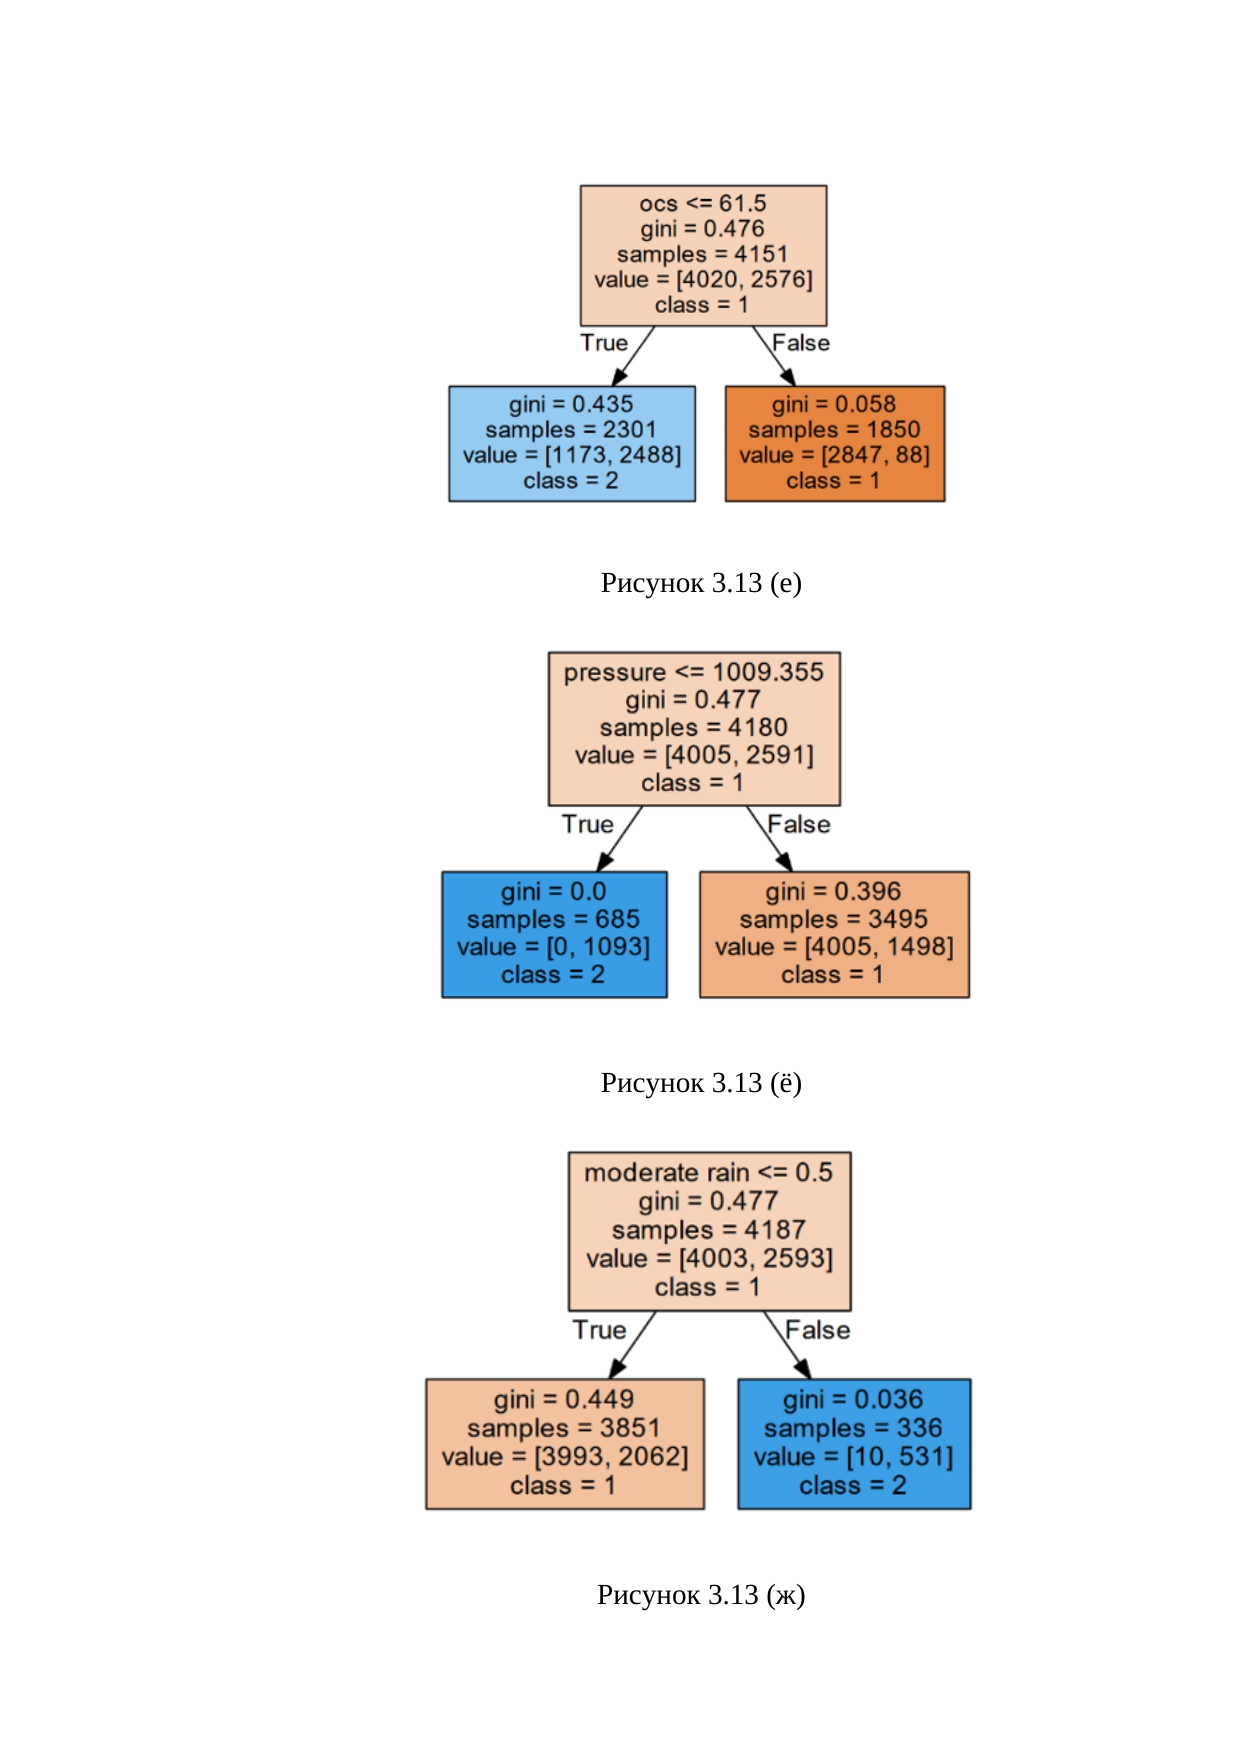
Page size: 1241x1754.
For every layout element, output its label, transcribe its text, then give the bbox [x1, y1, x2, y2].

picture [397, 1115, 1006, 1563]
text Рисунок 3.13 (ж) [177, 1577, 1152, 1610]
text Рисунок 3.13 (ё) [177, 1065, 1152, 1098]
picture [401, 615, 1001, 1051]
text Рисунок 3.13 (е) [177, 565, 1152, 599]
picture [419, 168, 984, 552]
